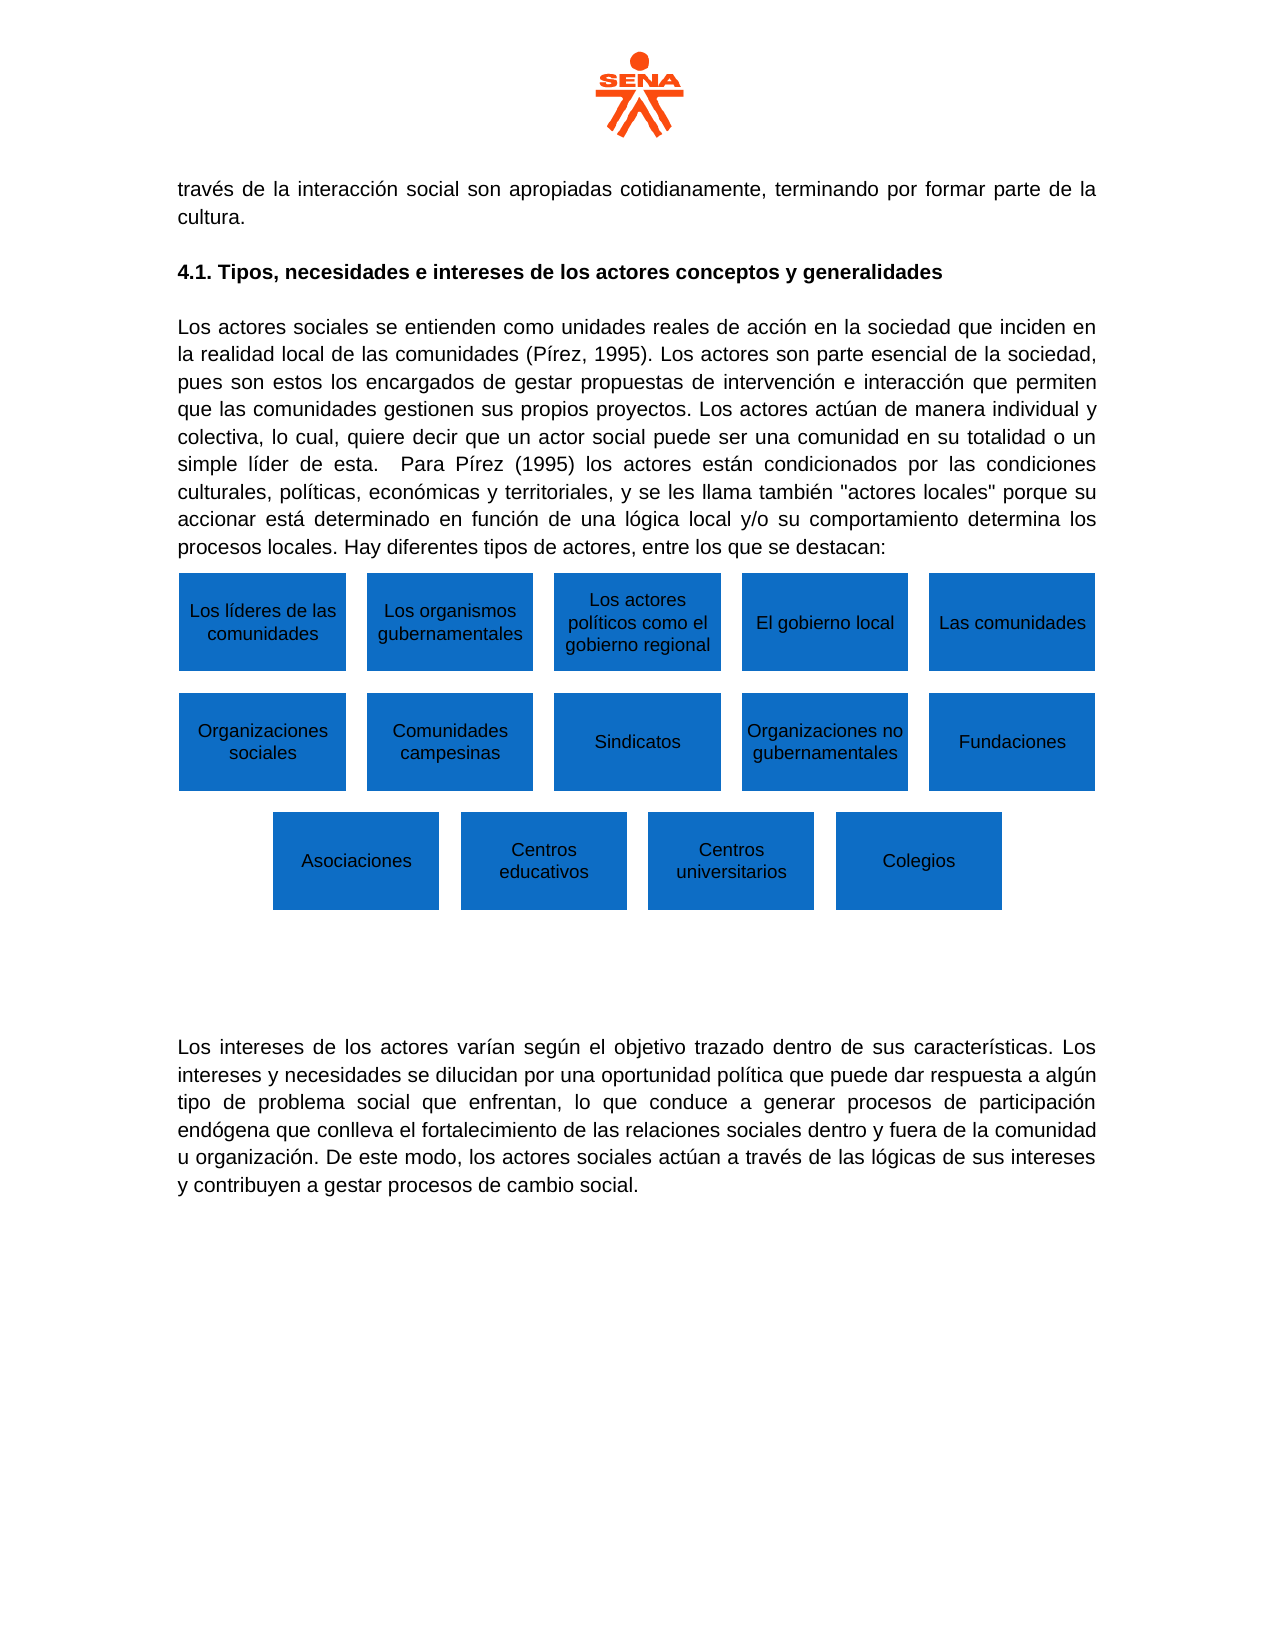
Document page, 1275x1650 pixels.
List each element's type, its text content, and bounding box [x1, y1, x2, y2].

text 4.1. Tipos, necesidades e intereses de los actores conceptos y generalidades [177, 260, 1098, 284]
picture [585, 48, 690, 142]
text Los actores sociales se entienden como unidades reales de acción en la sociedad que inciden en la realidad local de las comunidades (Pírez, 1995). Los actores son parte esencial de la sociedad, pues son estos los encargados de gestar propuestas de intervención e interacción que permiten que las comunidades gestionen sus propios proyectos. Los actores actúan de manera individual y colectiva, lo cual, quiere decir que un actor social puede ser una comunidad en su totalidad o un simple líder de esta. Para Pírez (1995) los actores están condicionados por las condiciones culturales, políticas, económicas y territoriales, y se les llama también "actores locales" porque su accionar está determinado en función de una lógica local y/o su comportamiento determina los procesos locales. Hay diferentes tipos de actores, entre los que se destacan: [177, 315, 1098, 559]
text Los intereses de los actores varían según el objetivo trazado dentro de sus características. Los intereses y necesidades se dilucidan por una oportunidad política que puede dar respuesta a algún tipo de problema social que enfrentan, lo que conduce a generar procesos de participación endógena que conlleva el fortalecimiento de las relaciones sociales dentro y fuera de la comunidad u organización. De este modo, los actores sociales actúan a través de las lógicas de sus intereses y contribuyen a gestar procesos de cambio social. [177, 1035, 1098, 1197]
